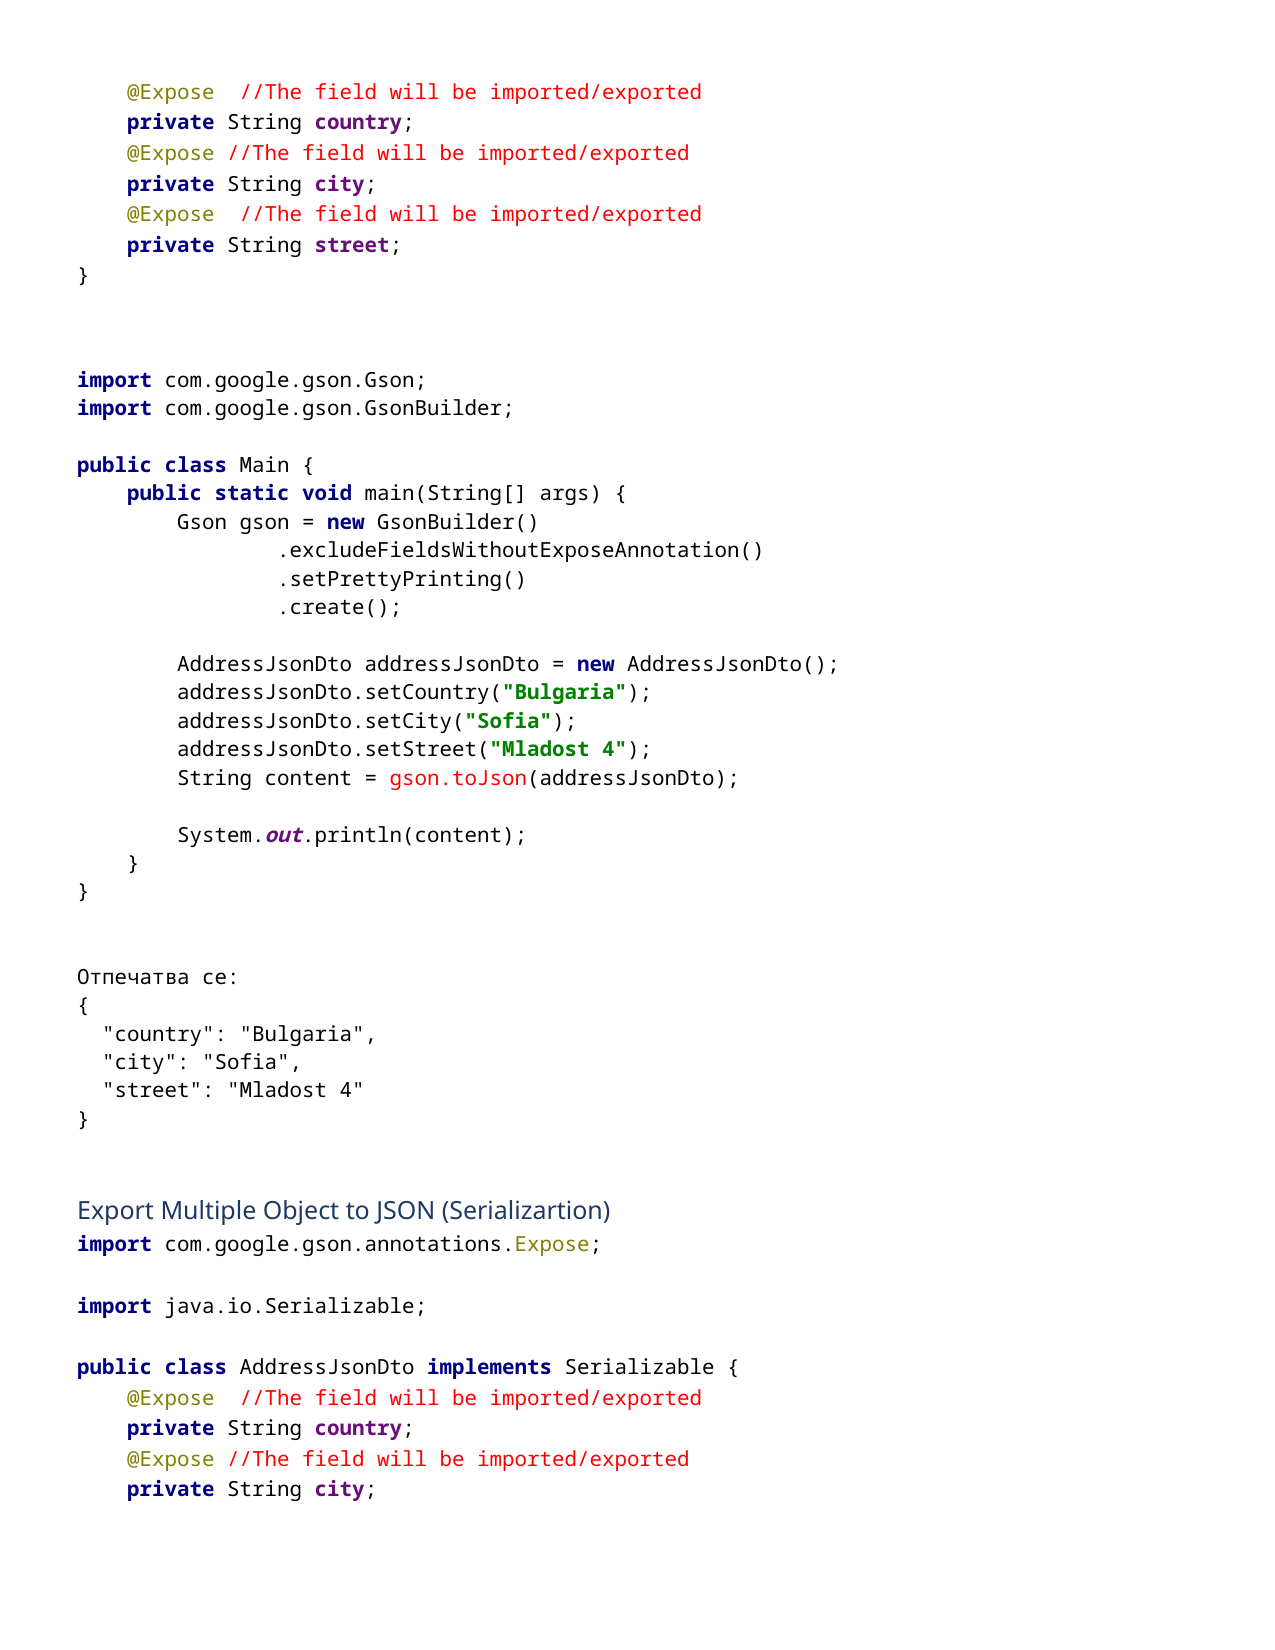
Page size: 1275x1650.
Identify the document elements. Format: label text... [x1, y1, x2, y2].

text { [77, 990, 1198, 1019]
text Отпечатва се: [77, 962, 1198, 990]
text "country": "Bulgaria", [77, 1019, 1198, 1047]
subtitle Export Multiple Object to JSON (Serializartion) [77, 1193, 1198, 1227]
text } [77, 1104, 1198, 1132]
text import com.google.gson.Gson; import com.google.gson.GsonBuilder; public class Main { public static void main(String[] args) { Gson gson = new GsonBuilder() .excludeFieldsWithoutExposeAnnotation() .setPrettyPrinting() .create(); AddressJsonDto addressJsonDto = new AddressJsonDto(); addressJsonDto.setCountry("Bulgaria"); addressJsonDto.setCity("Sofia"); addressJsonDto.setStreet("Mladost 4"); String content = gson.toJson(addressJsonDto); System.out.println(content); } } [77, 365, 1198, 905]
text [77, 77, 1198, 289]
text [77, 1229, 1198, 1503]
text "street": "Mladost 4" [77, 1076, 1198, 1104]
text "city": "Sofia", [77, 1047, 1198, 1076]
